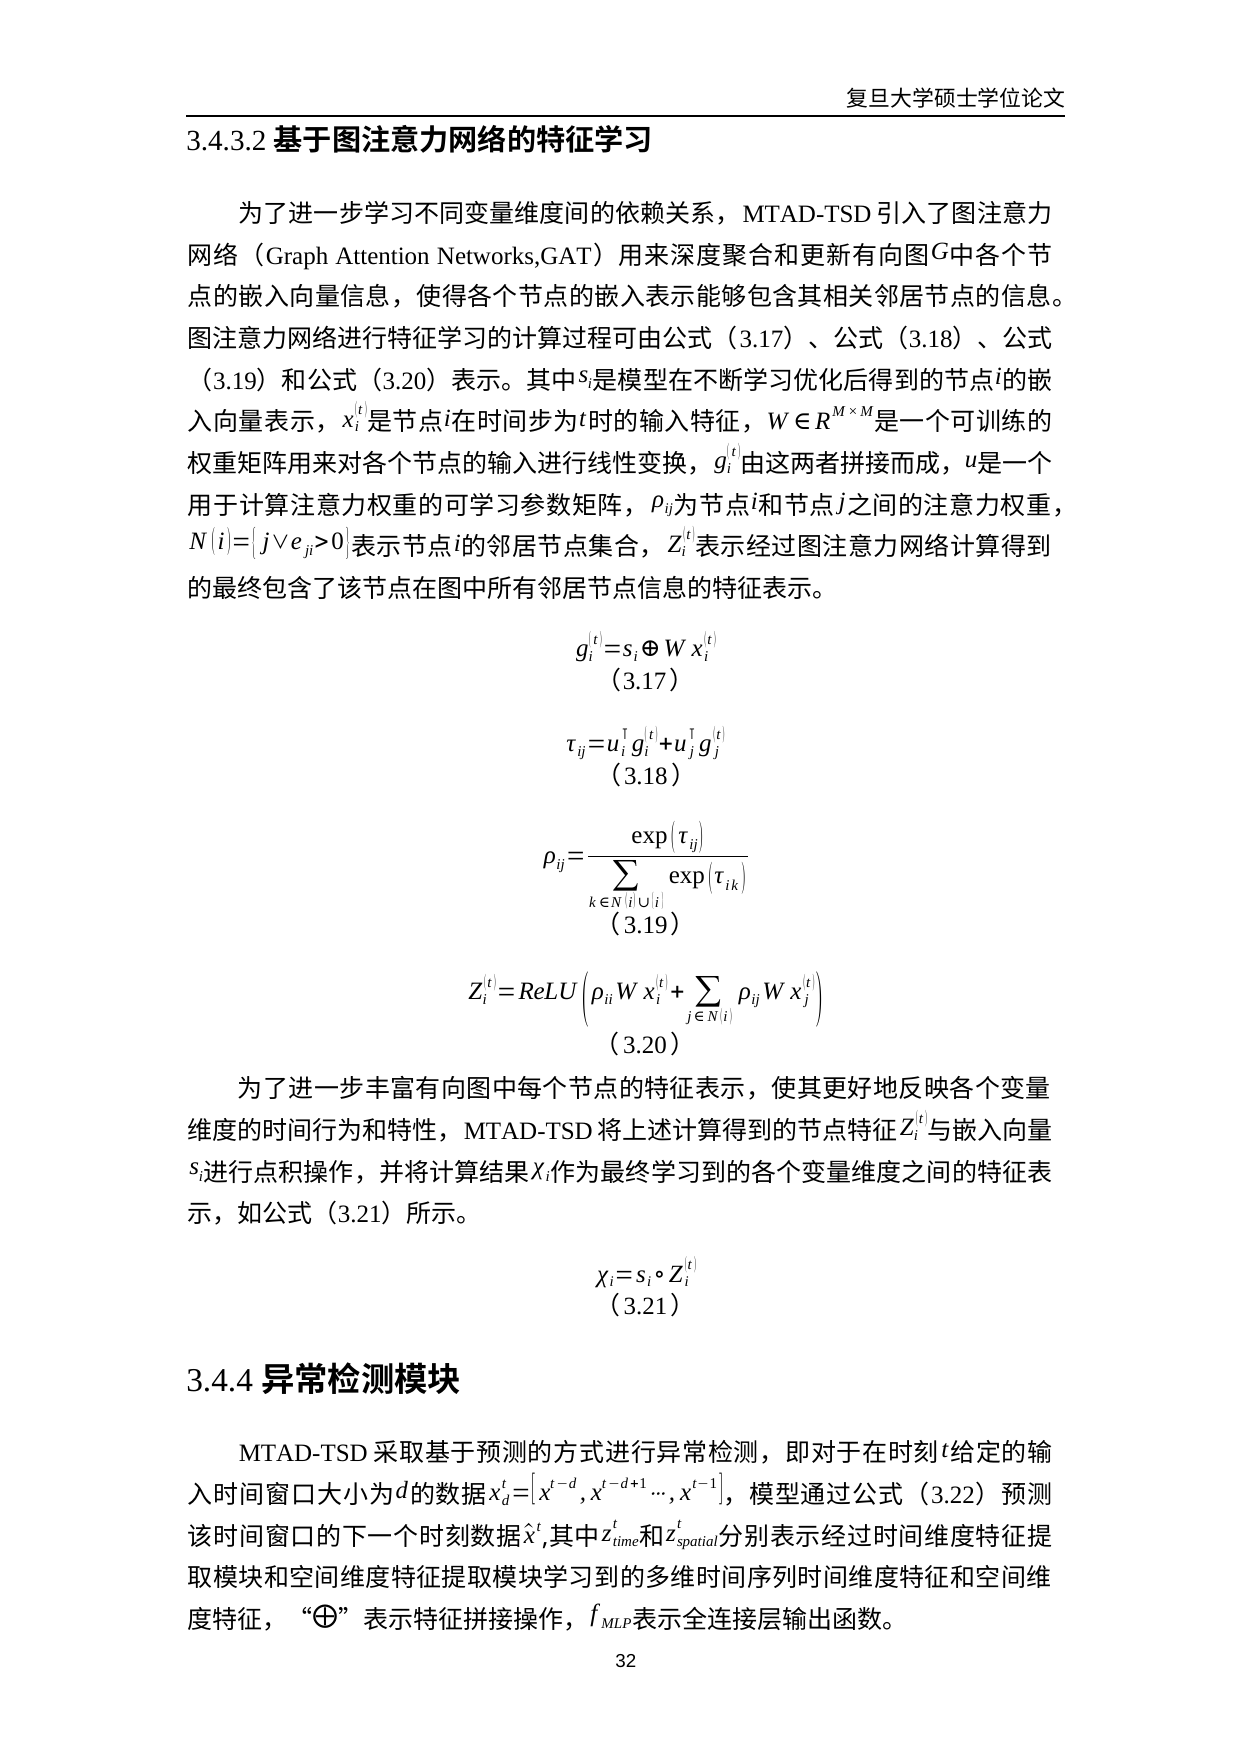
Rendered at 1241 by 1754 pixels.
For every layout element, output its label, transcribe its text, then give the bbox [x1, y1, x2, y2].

text MTAD-TSD采取基于预测的方式进行异常检测，即对于在时刻给定的输入时间窗口大小为的数据，模型通过公式（3.22）预测该时间窗口的下一个时刻数据,其中和分别表示经过时间维度特征提取模块和空间维度特征提取模块学习到的多维时间序列时间维度特征和空间维度特征，“”表示特征拼接操作，表示全连接层输出函数。 [188, 1428, 1053, 1637]
text 为了进一步丰富有向图中每个节点的特征表示，使其更好地反映各个变量维度的时间行为和特性，MTAD-TSD将上述计算得到的节点特征与嵌入向量进行点积操作，并将计算结果作为最终学习到的各个变量维度之间的特征表示，如公式（3.21）所示。 [188, 1064, 1053, 1231]
subtitle 异常检测模块 [186, 1353, 1065, 1401]
text 为了进一步学习不同变量维度间的依赖关系，MTAD-TSD引入了图注意力网络（Graph Attention Networks,GAT）用来深度聚合和更新有向图中各个节点的嵌入向量信息，使得各个节点的嵌入表示能够包含其相关邻居节点的信息。图注意力网络进行特征学习的计算过程可由公式（3.17）、公式（3.18）、公式（3.19）和公式（3.20）表示。其中是模型在不断学习优化后得到的节点的嵌入向量表示，是节点在时间步为时的输入特征，是一个可训练的权重矩阵用来对各个节点的输入进行线性变换，由这两者拼接而成，是一个用于计算注意力权重的可学习参数矩阵，为节点和节点之间的注意力权重，表示节点的邻居节点集合，表示经过图注意力网络计算得到的最终包含了该节点在图中所有邻居节点信息的特征表示。 [188, 189, 1053, 606]
subtitle 基于图注意力网络的特征学习 [186, 117, 1065, 159]
